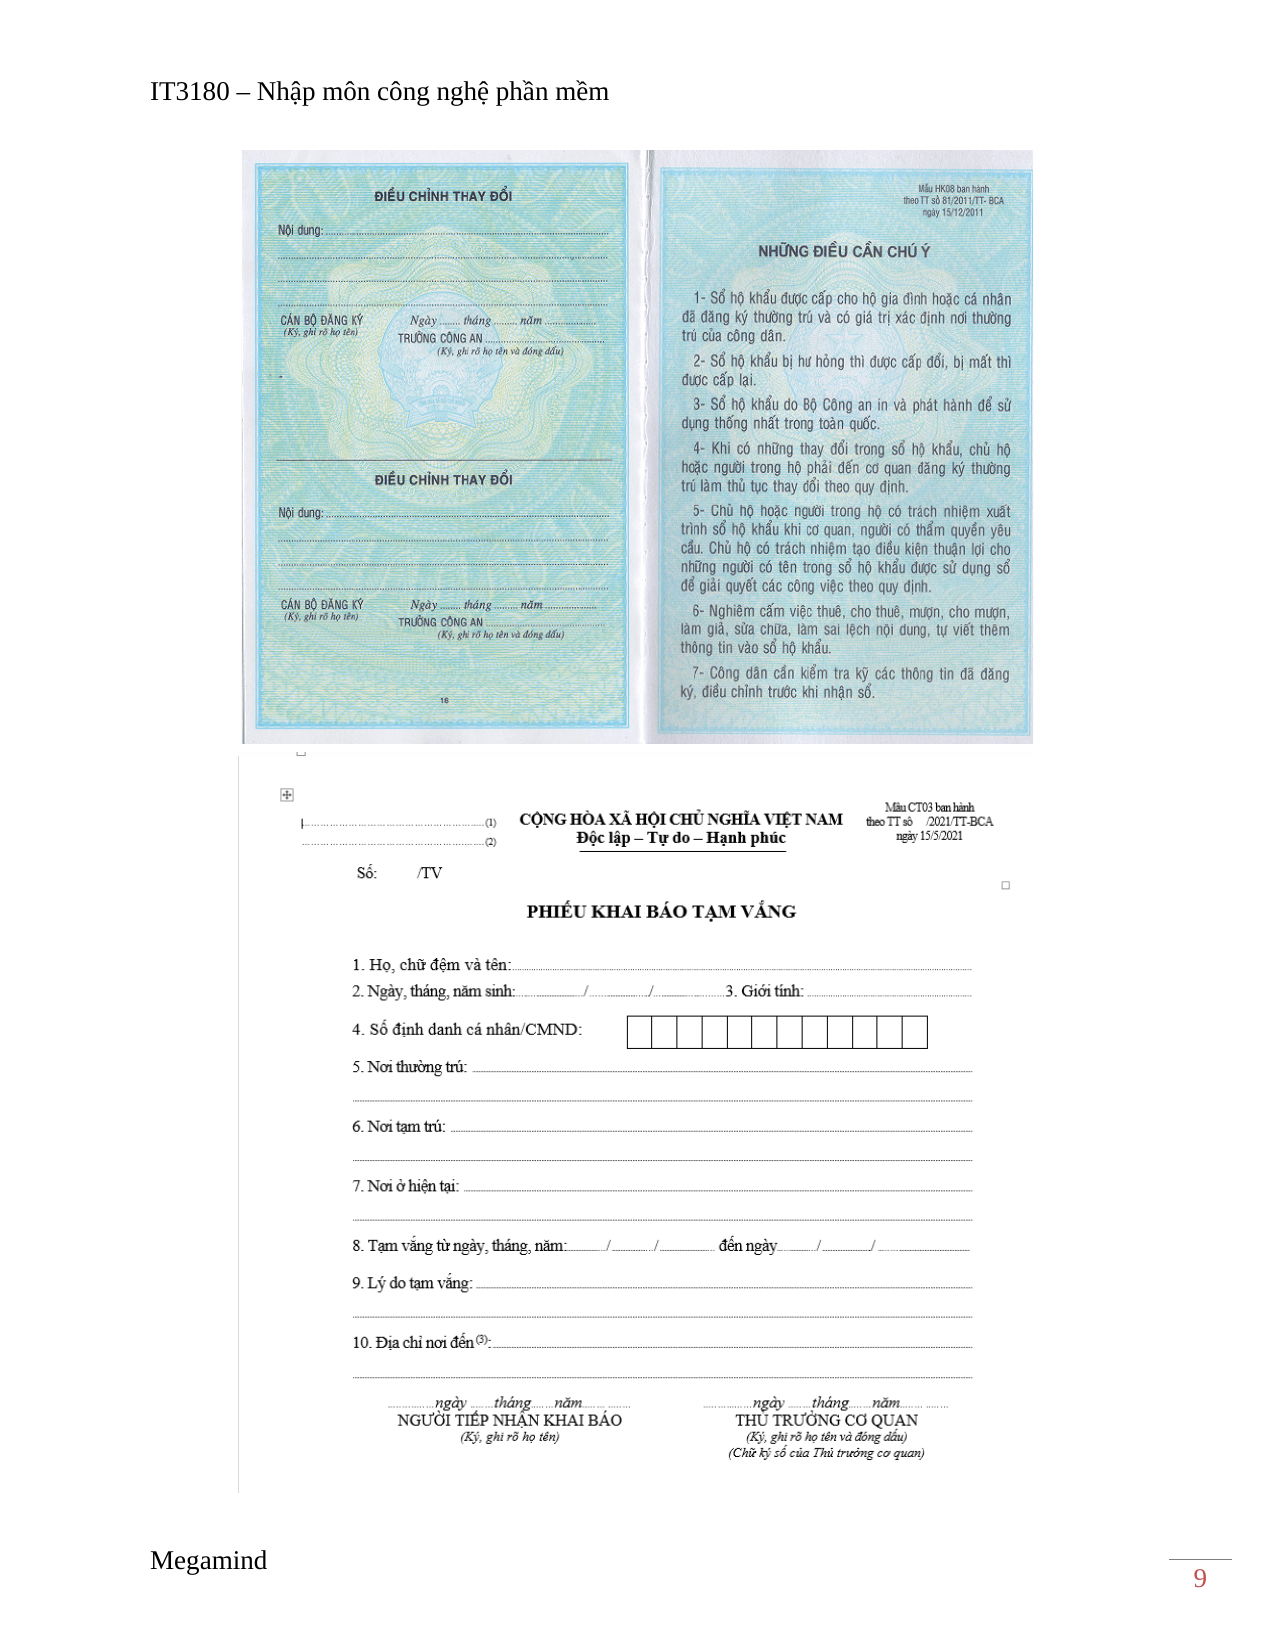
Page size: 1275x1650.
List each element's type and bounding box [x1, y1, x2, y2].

picture [238, 752, 1037, 1493]
picture [241, 150, 1034, 744]
